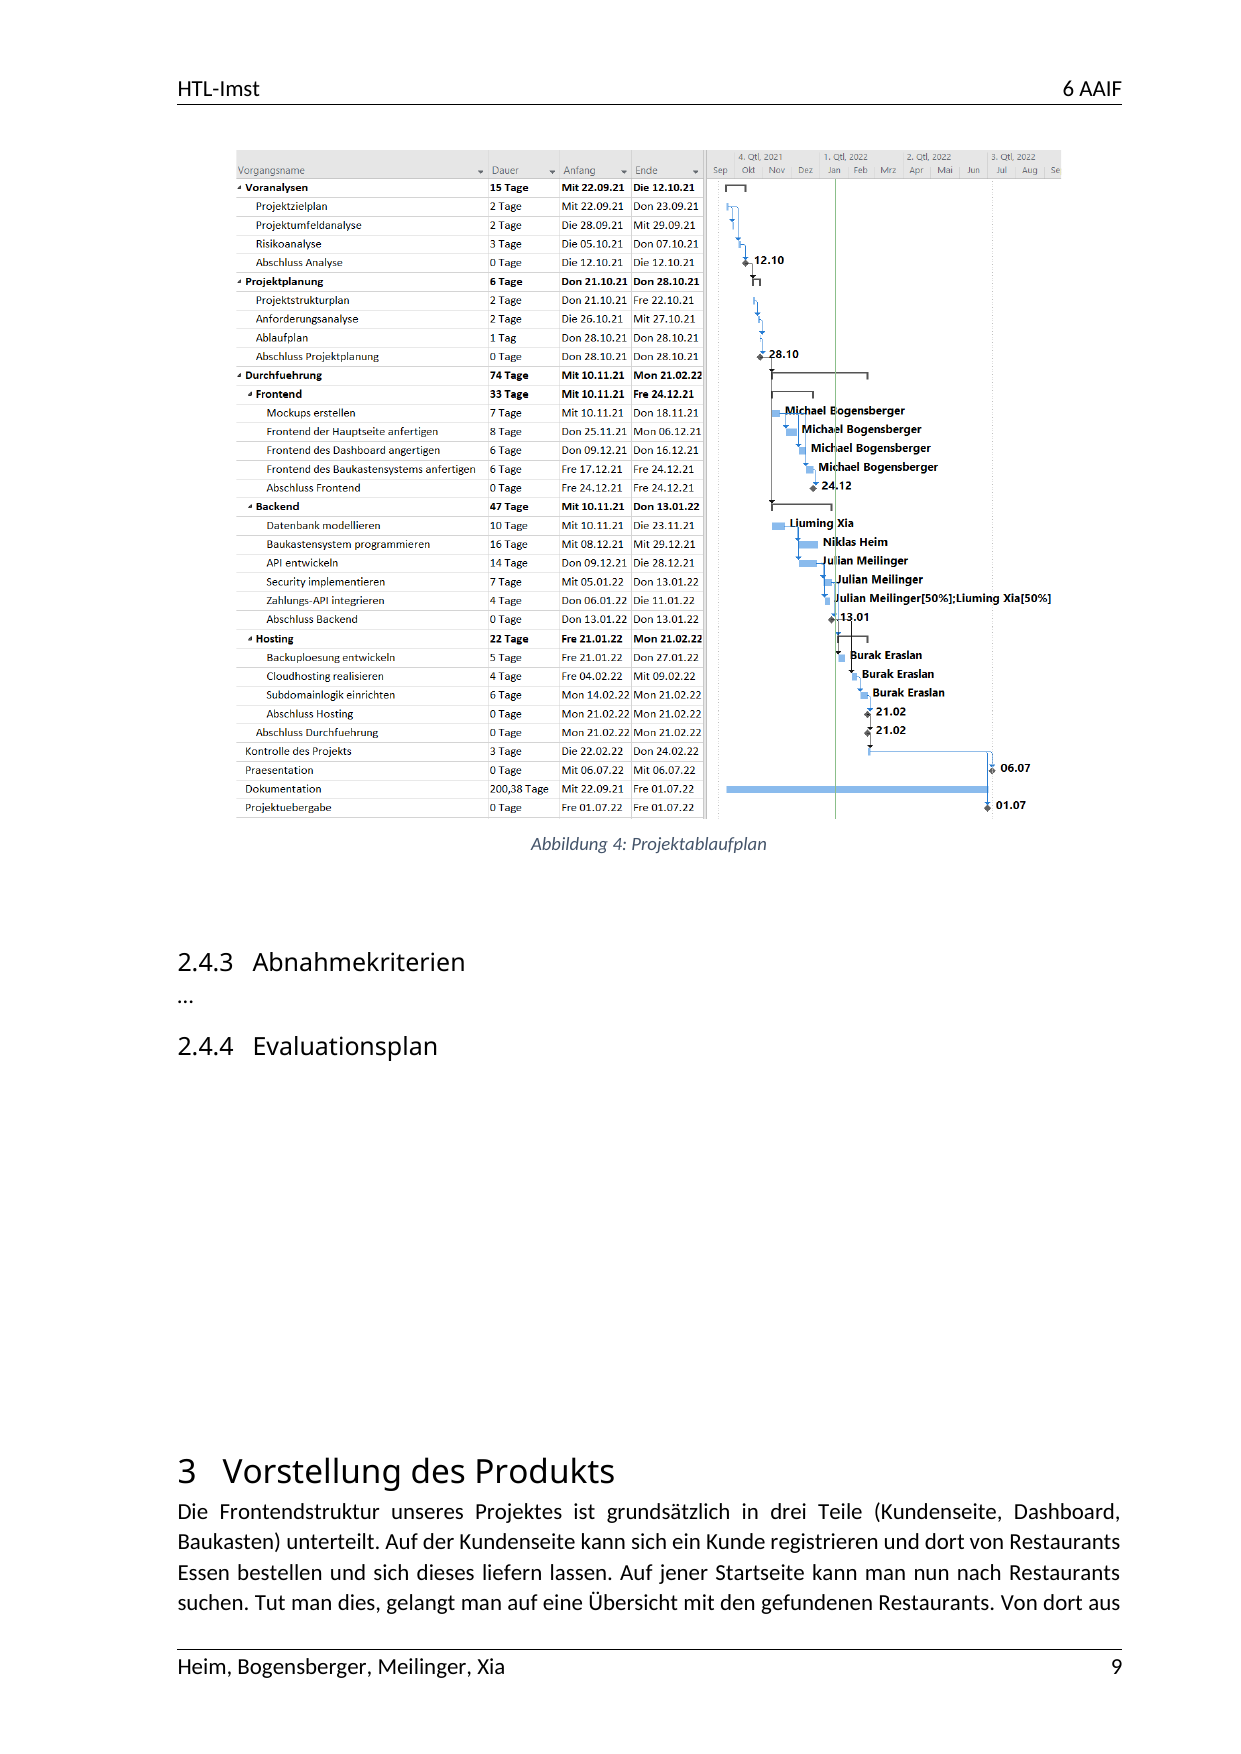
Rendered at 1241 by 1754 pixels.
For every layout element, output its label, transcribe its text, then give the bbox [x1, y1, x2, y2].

subtitle Evaluationsplan [177, 1028, 1122, 1062]
picture [236, 150, 1060, 819]
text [177, 1497, 1122, 1616]
subtitle Abnahmekriterien [177, 944, 1122, 979]
subtitle Vorstellung des Produkts [177, 1448, 1122, 1494]
text … [177, 981, 1122, 1009]
